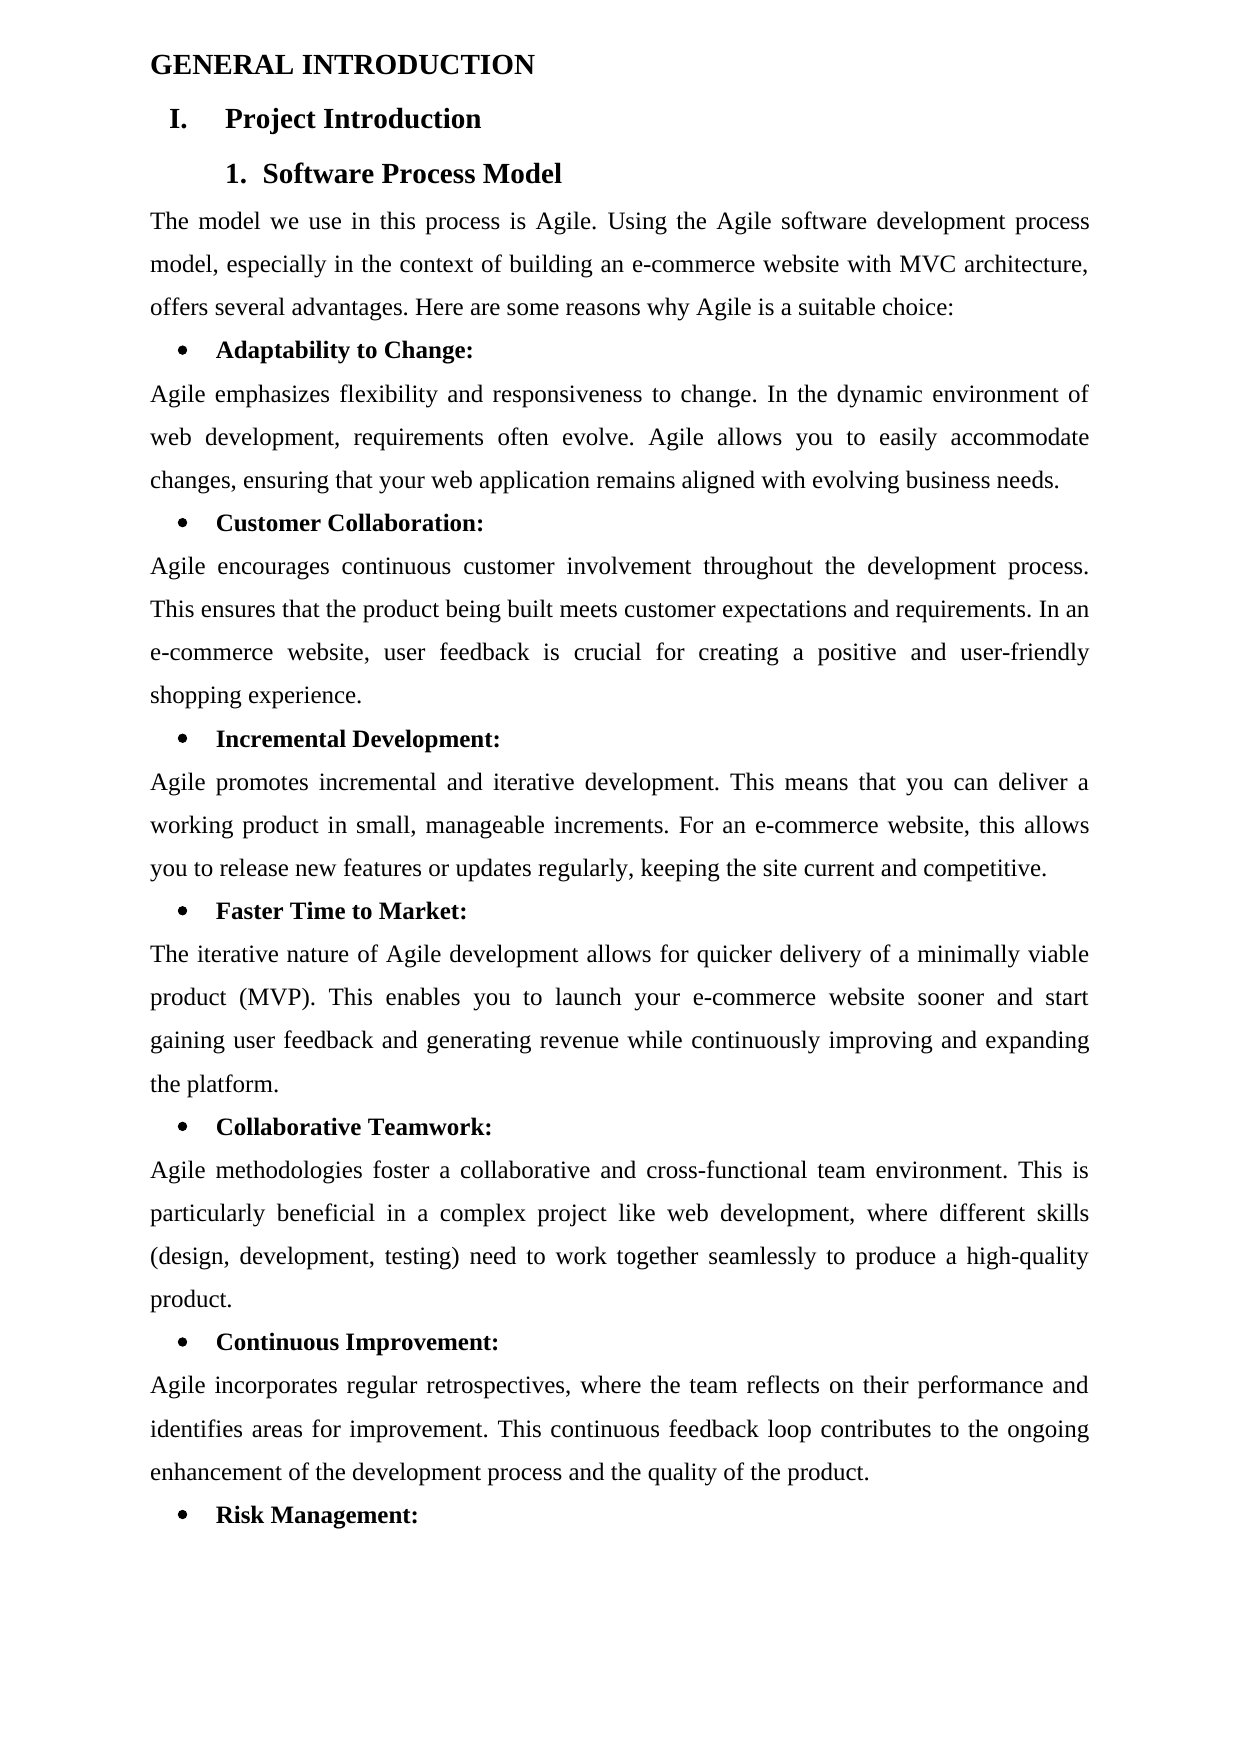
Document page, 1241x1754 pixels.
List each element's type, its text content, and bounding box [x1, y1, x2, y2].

subtitle Project Introduction [187, 101, 1090, 135]
list Faster Time to Market: [178, 896, 1090, 925]
text The model we use in this process is Agile. Using the Agile software development process model, especially in the context of building an e-commerce website with MVC architecture, offers several advantages. Here are some reasons why Agile is a suitable choice: [150, 206, 1090, 321]
text Agile methodologies foster a collaborative and cross-functional team environment. This is particularly beneficial in a complex project like web development, where different skills (design, development, testing) need to work together seamlessly to produce a high-quality product. [150, 1155, 1090, 1313]
subtitle GENERAL INTRODUCTION [150, 47, 1090, 80]
subtitle Software Process Model [225, 156, 1090, 189]
text The iterative nature of Agile development allows for quicker delivery of a minimally viable product (MVP). This enables you to launch your e-commerce website sooner and start gaining user feedback and generating revenue while continuously improving and expanding the platform. [150, 939, 1090, 1097]
list Collaborative Teamwork: [178, 1112, 1090, 1141]
text Agile incorporates regular retrospectives, where the team reflects on their performance and identifies areas for improvement. This continuous feedback loop contributes to the ongoing enhancement of the development process and the quality of the product. [150, 1371, 1090, 1486]
list Adaptability to Change: [178, 336, 1090, 364]
list Incremental Development: [178, 724, 1090, 752]
list Risk Management: [178, 1500, 1090, 1529]
text Agile emphasizes flexibility and responsiveness to change. In the dynamic environment of web development, requirements often evolve. Agile allows you to easily accommodate changes, ensuring that your web application remains aligned with evolving business needs. [150, 379, 1090, 494]
text Agile promotes incremental and iterative development. This means that you can deliver a working product in small, manageable increments. For an e-commerce website, this allows you to release new features or updates regularly, keeping the site current and competitive. [150, 767, 1090, 882]
list Continuous Improvement: [178, 1327, 1090, 1356]
list Customer Collaboration: [178, 508, 1090, 537]
text Agile encourages continuous customer involvement throughout the development process. This ensures that the product being built meets customer expectations and requirements. In an e-commerce website, user feedback is crucial for creating a positive and user-friendly shopping experience. [150, 551, 1090, 709]
